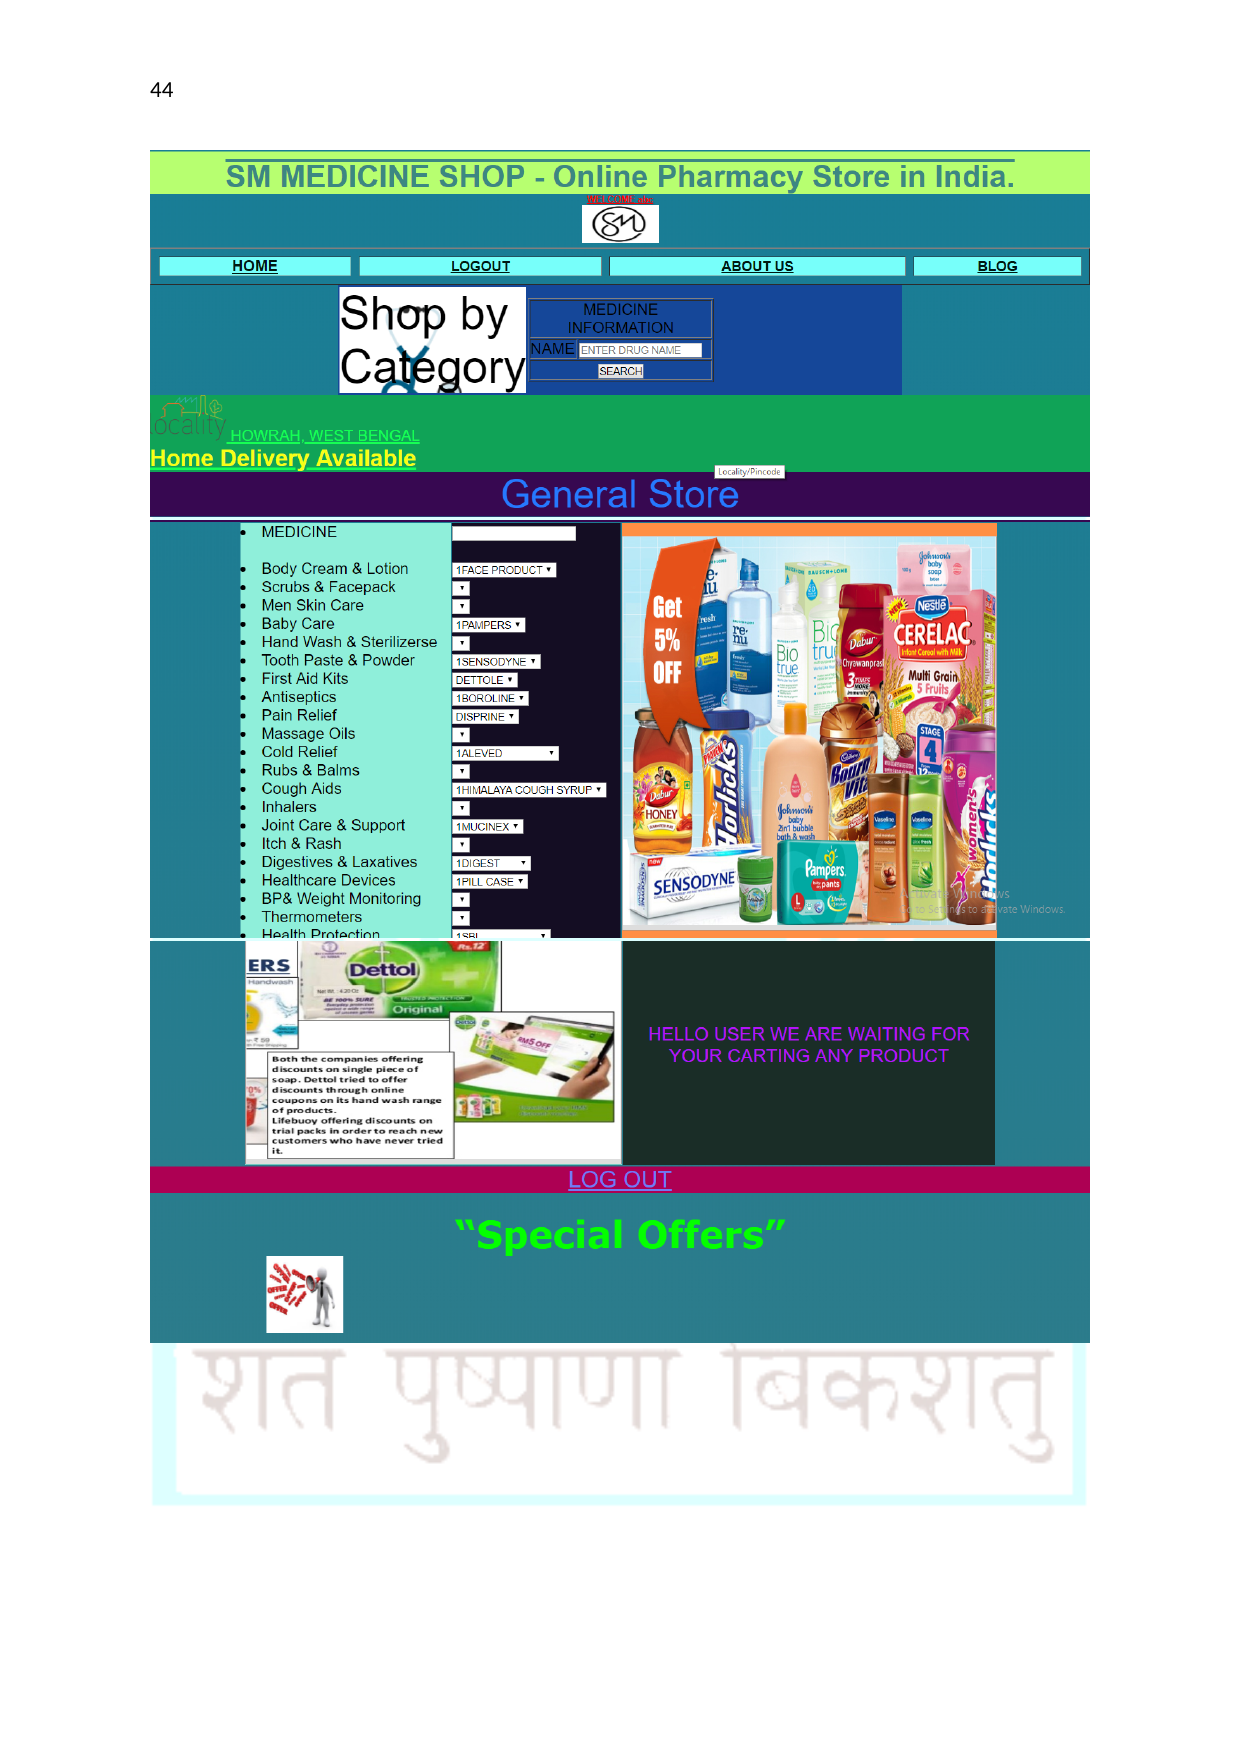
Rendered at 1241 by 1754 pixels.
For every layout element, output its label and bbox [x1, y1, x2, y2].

picture [150, 150, 1090, 517]
picture [150, 941, 1090, 1343]
picture [150, 520, 1090, 938]
